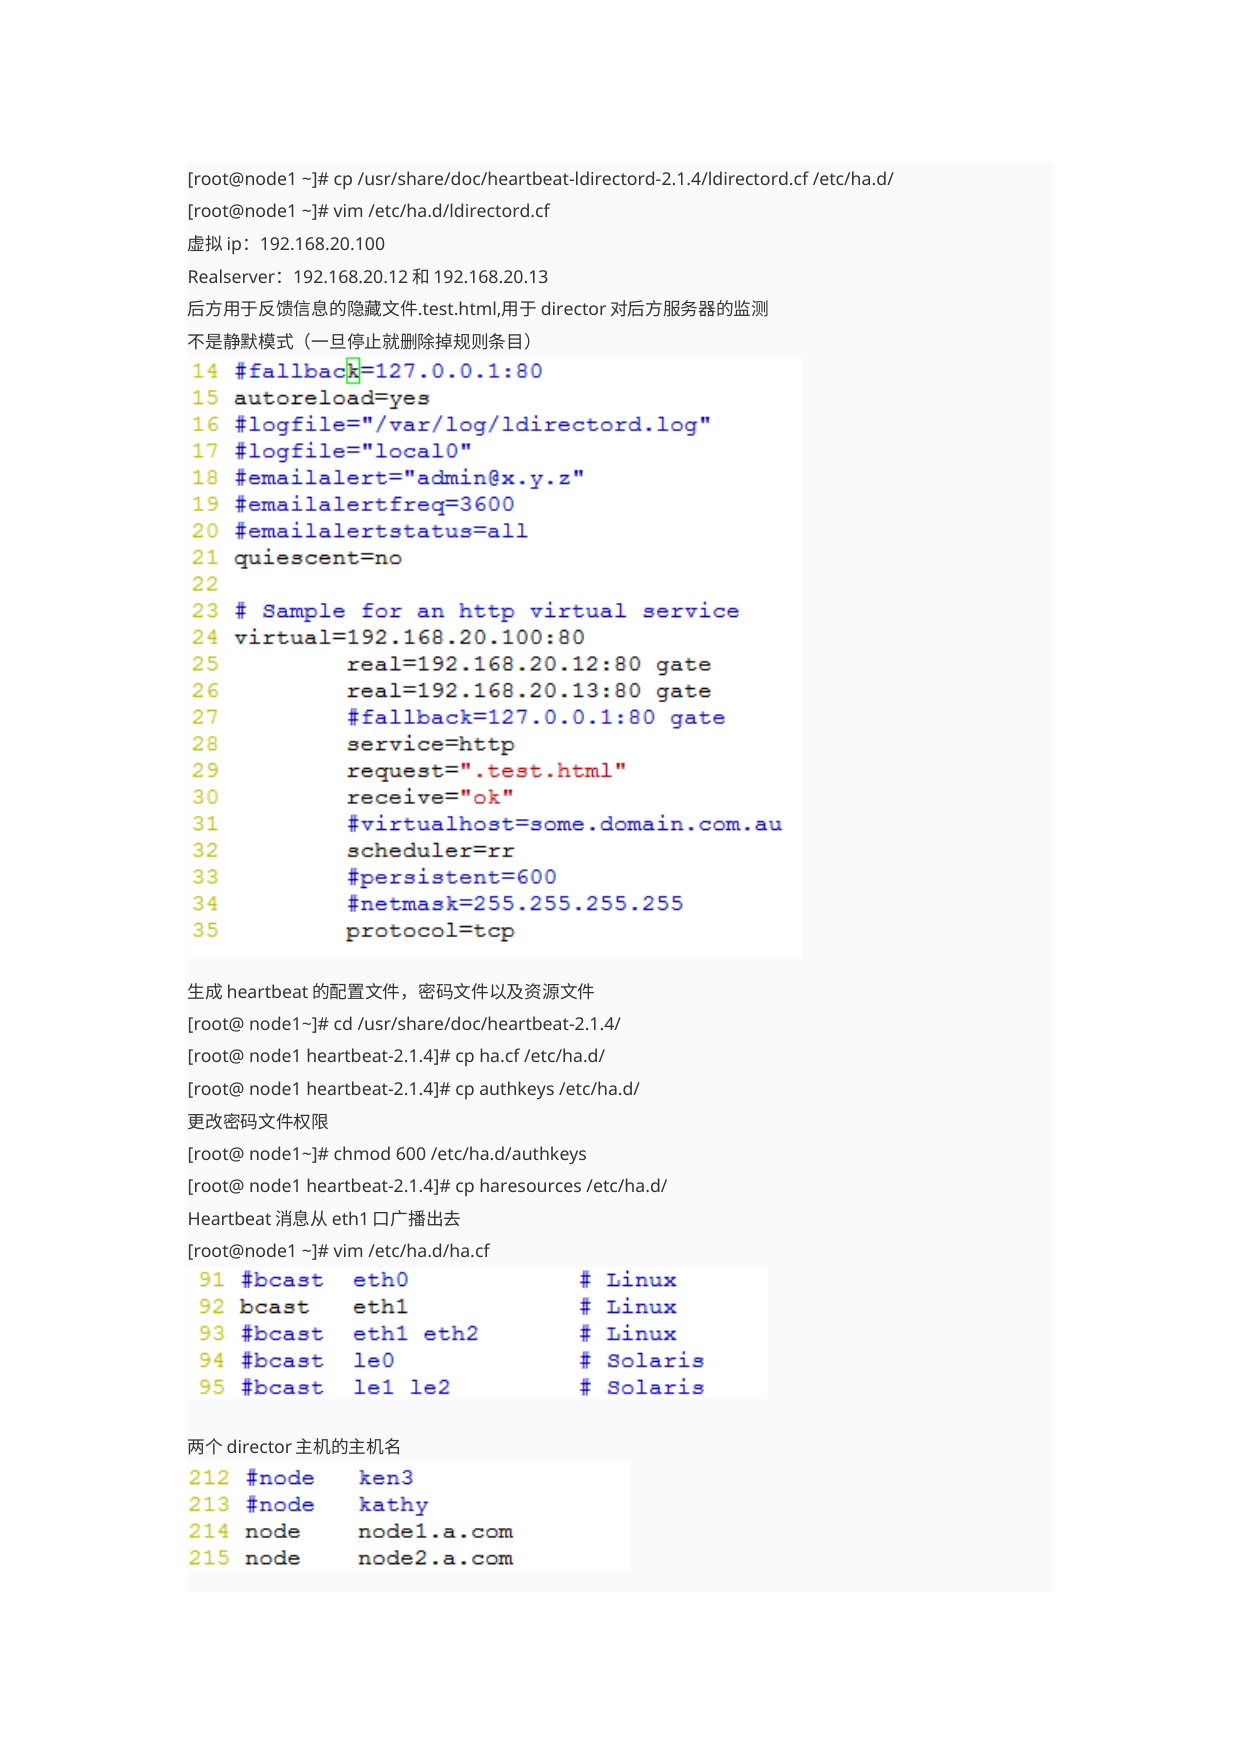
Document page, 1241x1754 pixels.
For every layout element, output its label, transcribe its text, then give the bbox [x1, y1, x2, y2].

text 更改密码文件权限 [187, 1104, 1053, 1137]
text [root@ node1 heartbeat-2.1.4]# cp haresources /etc/ha.d/ [187, 1169, 1053, 1202]
text 后方用于反馈信息的隐藏文件.test.html,用于director对后方服务器的监测 [187, 292, 1053, 324]
text 不是静默模式（一旦停止就删除掉规则条目） [187, 324, 1053, 357]
picture [187, 1462, 630, 1571]
text 生成heartbeat的配置文件，密码文件以及资源文件 [187, 974, 1053, 1007]
text Realserver：192.168.20.12和192.168.20.13 [187, 259, 1053, 292]
text [root@ node1 heartbeat-2.1.4]# cp ha.cf /etc/ha.d/ [187, 1039, 1053, 1072]
text 两个director主机的主机名 [187, 1429, 1053, 1462]
text [root@ node1~]# cd /usr/share/doc/heartbeat-2.1.4/ [187, 1007, 1053, 1039]
text [root@ node1~]# chmod 600 /etc/ha.d/authkeys [187, 1137, 1053, 1169]
text 虚拟ip：192.168.20.100 [187, 227, 1053, 259]
picture [187, 357, 803, 959]
text [root@node1 ~]# vim /etc/ha.d/ldirectord.cf [187, 194, 1053, 227]
text [root@node1 ~]# cp /usr/share/doc/heartbeat-ldirectord-2.1.4/ldirectord.cf /etc/ha.d/ [187, 162, 1053, 194]
text Heartbeat消息从eth1口广播出去 [187, 1202, 1053, 1234]
picture [187, 1267, 768, 1399]
text [root@ node1 heartbeat-2.1.4]# cp authkeys /etc/ha.d/ [187, 1072, 1053, 1104]
text [root@node1 ~]# vim /etc/ha.d/ha.cf [187, 1234, 1053, 1267]
